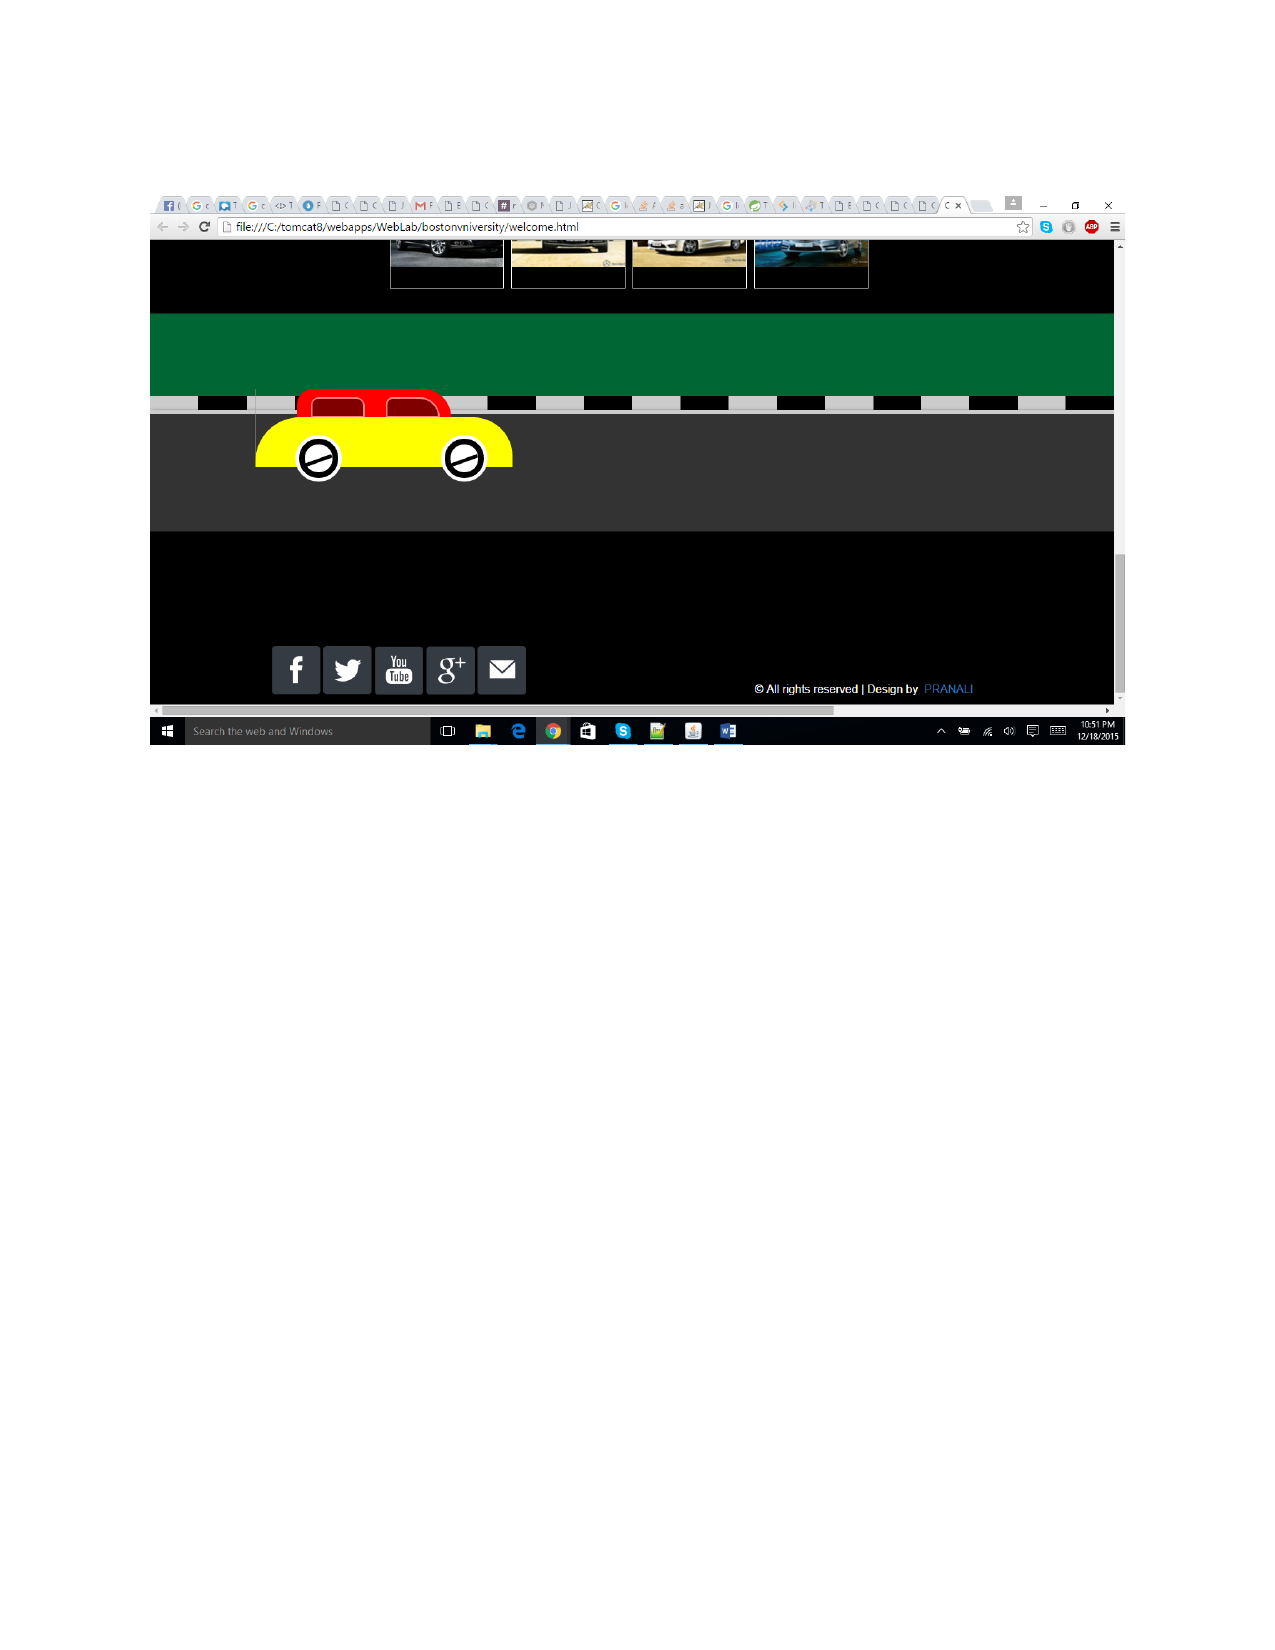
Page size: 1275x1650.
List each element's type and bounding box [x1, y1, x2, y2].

picture [150, 196, 1125, 745]
